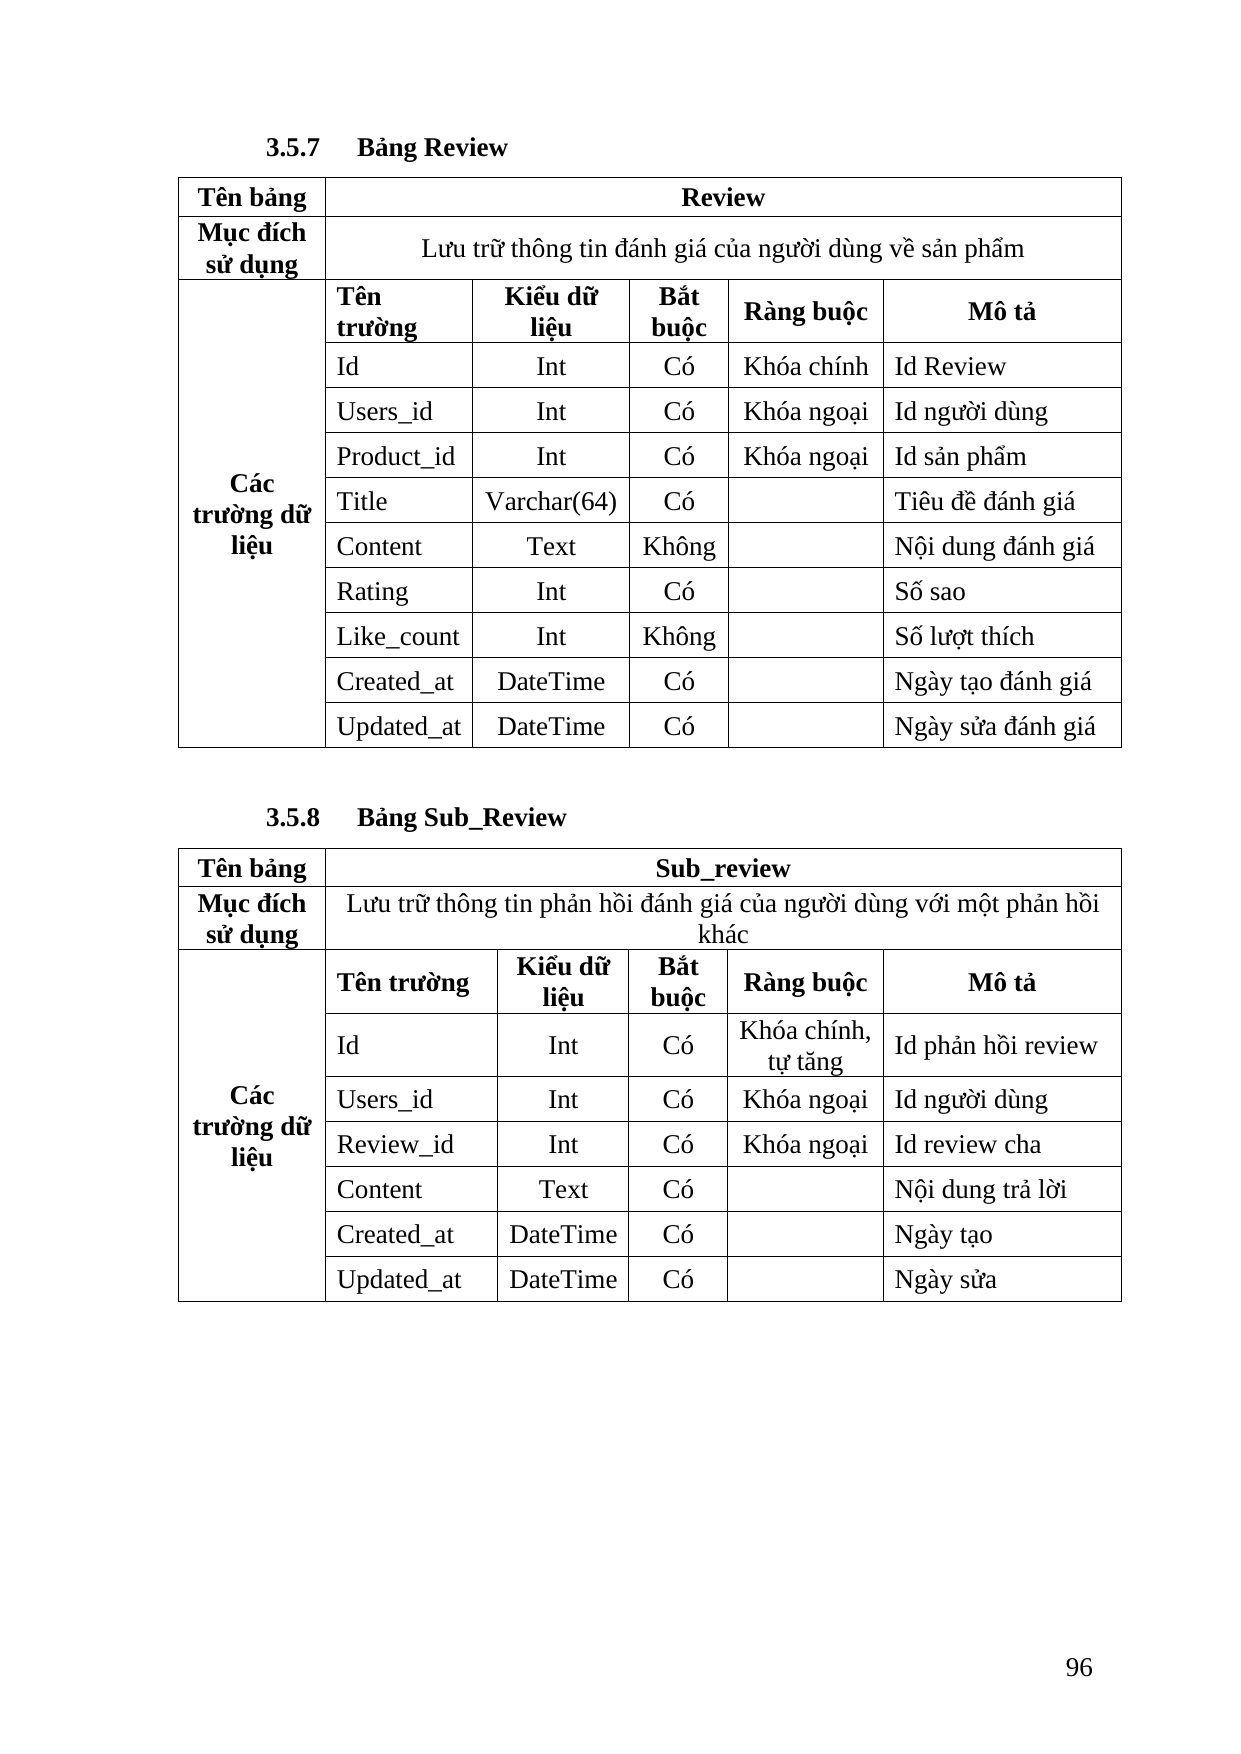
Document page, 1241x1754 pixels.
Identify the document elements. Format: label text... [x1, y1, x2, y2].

table_cell Có [629, 1014, 727, 1076]
table_cell Like_count [326, 613, 472, 657]
table_cell Có [630, 658, 728, 702]
table_cell Có [630, 478, 728, 522]
table_cell Id [326, 343, 472, 387]
table_cell Nội dung đánh giá [884, 523, 1121, 567]
table_cell DateTime [473, 658, 629, 702]
table_cell Review_id [326, 1122, 497, 1166]
table_cell Khóa ngoại [729, 433, 883, 477]
table_header Tên bảng [179, 178, 325, 216]
table_cell Có [629, 1077, 727, 1121]
table_cell Updated_at [326, 703, 472, 747]
table_cell Id [326, 1014, 497, 1076]
table_cell Text [498, 1167, 628, 1211]
table_cell Created_at [326, 1212, 497, 1256]
table_cell Lưu trữ thông tin phản hồi đánh giá của người dùng với một phản hồi khác [326, 887, 1121, 949]
table_cell Users_id [326, 1077, 497, 1121]
table_header Tên bảng [179, 849, 325, 886]
table_cell Tên trường [326, 950, 497, 1013]
table_cell Updated_at [326, 1257, 497, 1301]
table_cell Id review cha [884, 1122, 1121, 1166]
table_cell Int [498, 1122, 628, 1166]
table_cell Int [473, 433, 629, 477]
table_cell Ngày sửa [884, 1257, 1121, 1301]
table_cell Int [498, 1077, 628, 1121]
table_cell Id sản phẩm [884, 433, 1121, 477]
table_cell Created_at [326, 658, 472, 702]
table_cell Kiểu dữ liệu [473, 280, 629, 342]
table_cell Users_id [326, 388, 472, 432]
table_cell Không [630, 523, 728, 567]
table_cell Có [630, 388, 728, 432]
table_cell [728, 1257, 883, 1301]
table_cell Nội dung trả lời [884, 1167, 1121, 1211]
table_cell Không [630, 613, 728, 657]
table_cell Content [326, 1167, 497, 1211]
table_cell Có [629, 1212, 727, 1256]
table_cell Ràng buộc [729, 280, 883, 342]
table_cell [729, 703, 883, 747]
table_cell [729, 613, 883, 657]
table_cell Int [473, 568, 629, 612]
table_cell Mô tả [884, 280, 1121, 342]
table_cell Bắt buộc [629, 950, 727, 1013]
table_cell Int [473, 388, 629, 432]
table_cell Id người dùng [884, 1077, 1121, 1121]
table_cell Các trường dữ liệu [179, 280, 325, 747]
table_cell Varchar(64) [473, 478, 629, 522]
table_cell Các trường dữ liệu [179, 950, 325, 1301]
table_cell DateTime [473, 703, 629, 747]
table_cell Id người dùng [884, 388, 1121, 432]
table_cell [729, 523, 883, 567]
table_cell Id Review [884, 343, 1121, 387]
table_cell Int [498, 1014, 628, 1076]
table_cell Rating [326, 568, 472, 612]
table_cell Int [473, 343, 629, 387]
table_cell Ràng buộc [728, 950, 883, 1013]
table_cell Content [326, 523, 472, 567]
table_cell Khóa chính, tự tăng [728, 1014, 883, 1076]
table_cell DateTime [498, 1212, 628, 1256]
table_cell Ngày tạo [884, 1212, 1121, 1256]
table_cell Khóa ngoại [728, 1077, 883, 1121]
table_cell Bắt buộc [630, 280, 728, 342]
table_cell Có [629, 1167, 727, 1211]
table_cell Có [629, 1257, 727, 1301]
table_cell Ngày sửa đánh giá [884, 703, 1121, 747]
table_cell Có [630, 433, 728, 477]
table_cell Int [473, 613, 629, 657]
table_cell Tiêu đề đánh giá [884, 478, 1121, 522]
table_cell Có [630, 703, 728, 747]
table_cell Mục đích sử dụng [179, 217, 325, 279]
table_cell Ngày tạo đánh giá [884, 658, 1121, 702]
table_cell Title [326, 478, 472, 522]
table_cell Số lượt thích [884, 613, 1121, 657]
table_cell Product_id [326, 433, 472, 477]
table_cell Kiểu dữ liệu [498, 950, 628, 1013]
table_header Review [326, 178, 1121, 216]
table_cell Có [630, 568, 728, 612]
table_cell [728, 1167, 883, 1211]
table_cell [728, 1212, 883, 1256]
table_cell [729, 478, 883, 522]
table_cell Mô tả [884, 950, 1121, 1013]
table_cell [729, 568, 883, 612]
table_cell Tên trường [326, 280, 472, 342]
subtitle Bảng Sub_Review [266, 801, 1092, 832]
table_cell DateTime [498, 1257, 628, 1301]
table_header Sub_review [326, 849, 1121, 886]
table_cell Có [629, 1122, 727, 1166]
table_cell Có [630, 343, 728, 387]
subtitle Bảng Review [266, 131, 1092, 162]
table_cell Lưu trữ thông tin đánh giá của người dùng về sản phẩm [326, 217, 1121, 279]
table_cell Khóa ngoại [729, 388, 883, 432]
table_cell Số sao [884, 568, 1121, 612]
table_cell Mục đích sử dụng [179, 887, 325, 949]
table_cell Khóa chính [729, 343, 883, 387]
table_cell Text [473, 523, 629, 567]
table_cell [729, 658, 883, 702]
table_cell Id phản hồi review [884, 1014, 1121, 1076]
table_cell Khóa ngoại [728, 1122, 883, 1166]
